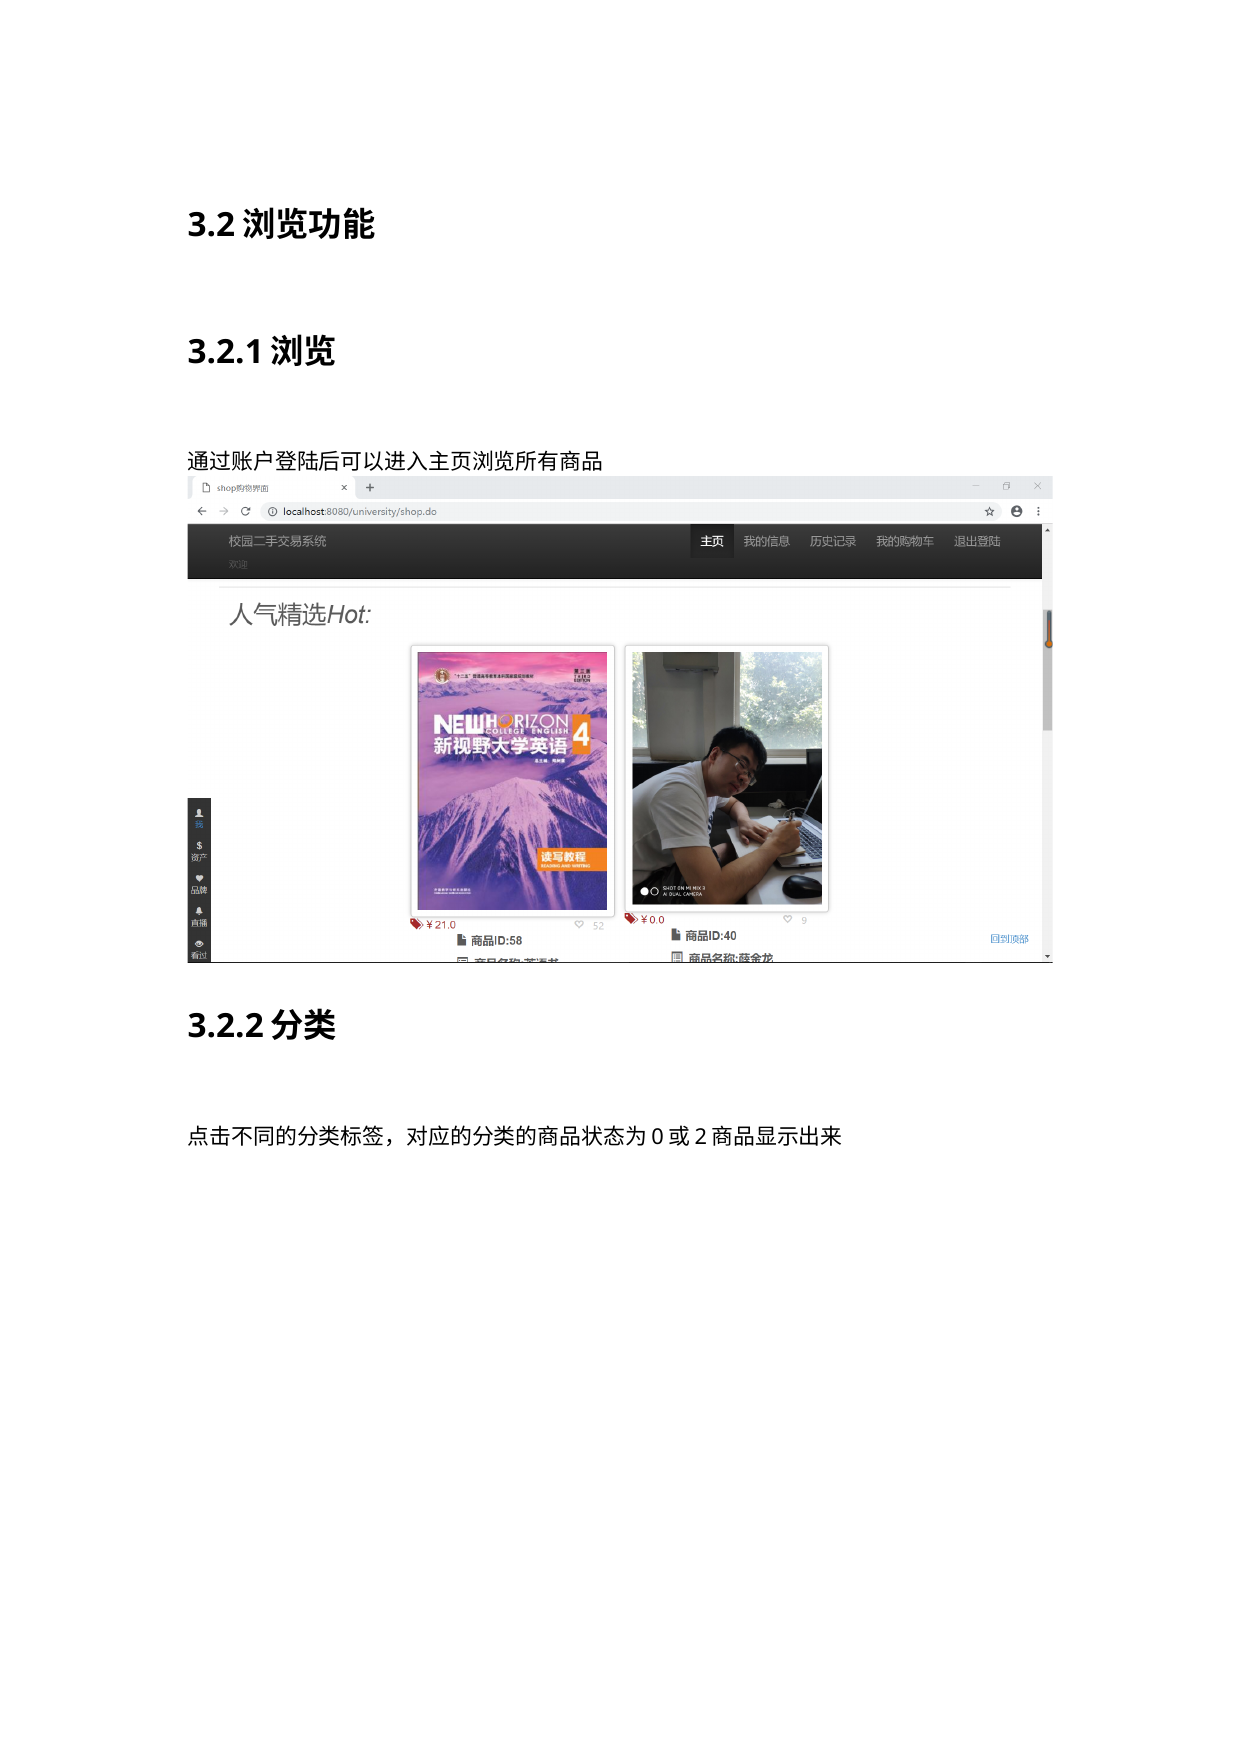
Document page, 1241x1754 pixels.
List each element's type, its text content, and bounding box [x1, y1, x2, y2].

text 点击不同的分类标签，对应的分类的商品状态为0或2商品显示出来 [187, 1118, 1053, 1151]
subtitle 3.2.2分类 [187, 991, 1053, 1056]
picture [187, 476, 1053, 963]
text 通过账户登陆后可以进入主页浏览所有商品 [187, 444, 1053, 476]
subtitle 3.2浏览功能 [187, 189, 1053, 254]
subtitle 3.2.1浏览 [187, 316, 1053, 381]
